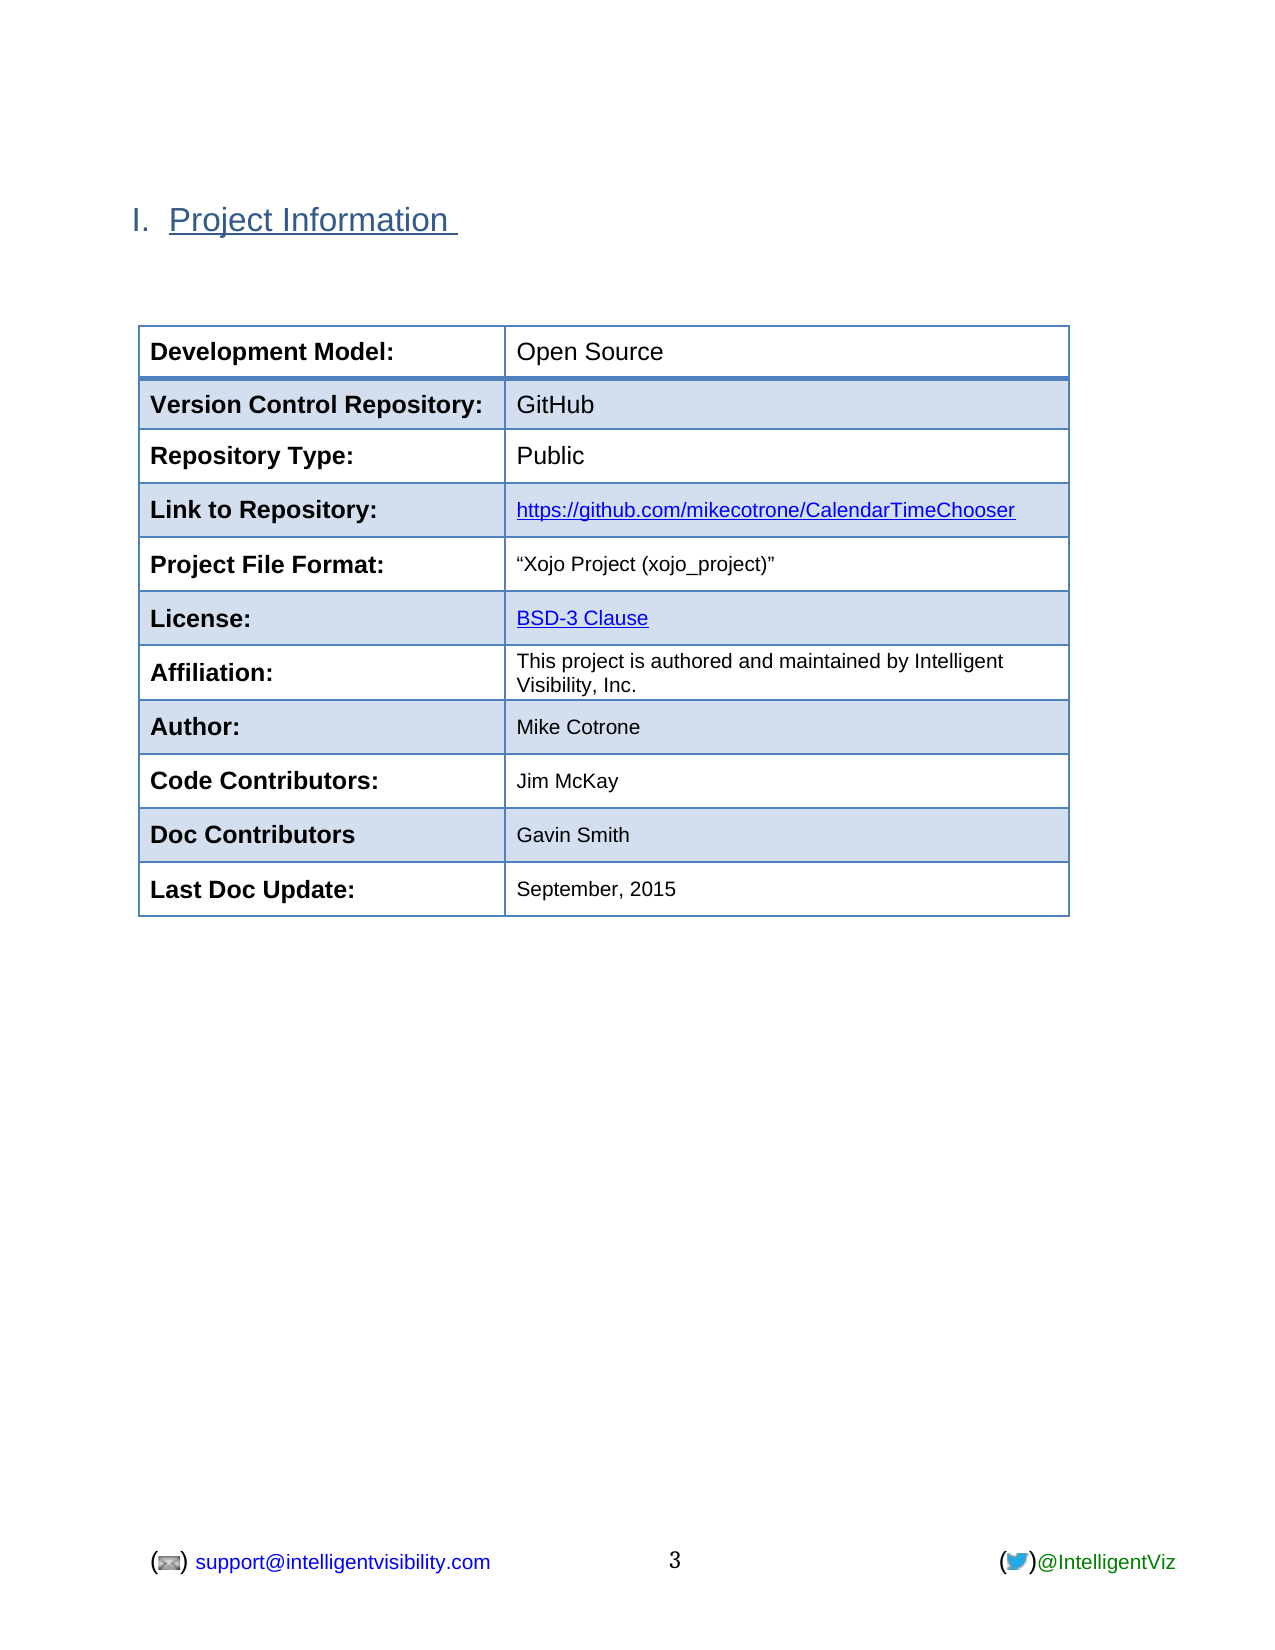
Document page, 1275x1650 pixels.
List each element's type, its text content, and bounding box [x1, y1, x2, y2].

table_cell https://github.com/mikecotrone/CalendarTimeChooser [506, 484, 1068, 536]
table_cell Author: [140, 701, 504, 753]
picture [1006, 1553, 1029, 1570]
table_cell Version Control Repository: [140, 381, 504, 428]
table_cell Affiliation: [140, 646, 504, 698]
table_cell BSD-3 Clause [506, 592, 1068, 644]
table_cell Jim McKay [506, 755, 1068, 807]
table_cell Mike Cotrone [506, 701, 1068, 753]
table_cell Project File Format: [140, 538, 504, 590]
table_header Development Model: [140, 327, 504, 376]
subtitle Project Information [150, 200, 1200, 238]
table_cell September, 2015 [506, 863, 1068, 915]
table_cell Repository Type: [140, 430, 504, 482]
table_cell Link to Repository: [140, 484, 504, 536]
table_cell Public [506, 430, 1068, 482]
table_cell Last Doc Update: [140, 863, 504, 915]
table_cell “Xojo Project (xojo_project)” [506, 538, 1068, 590]
table_cell Code Contributors: [140, 755, 504, 807]
table_cell Gavin Smith [506, 809, 1068, 861]
table_cell GitHub [506, 381, 1068, 428]
table_cell Doc Contributors [140, 809, 504, 861]
table_cell License: [140, 592, 504, 644]
table_cell This project is authored and maintained by Intelligent Visibility, Inc. [506, 646, 1068, 698]
picture [158, 1556, 181, 1570]
table_header Open Source [506, 327, 1068, 376]
